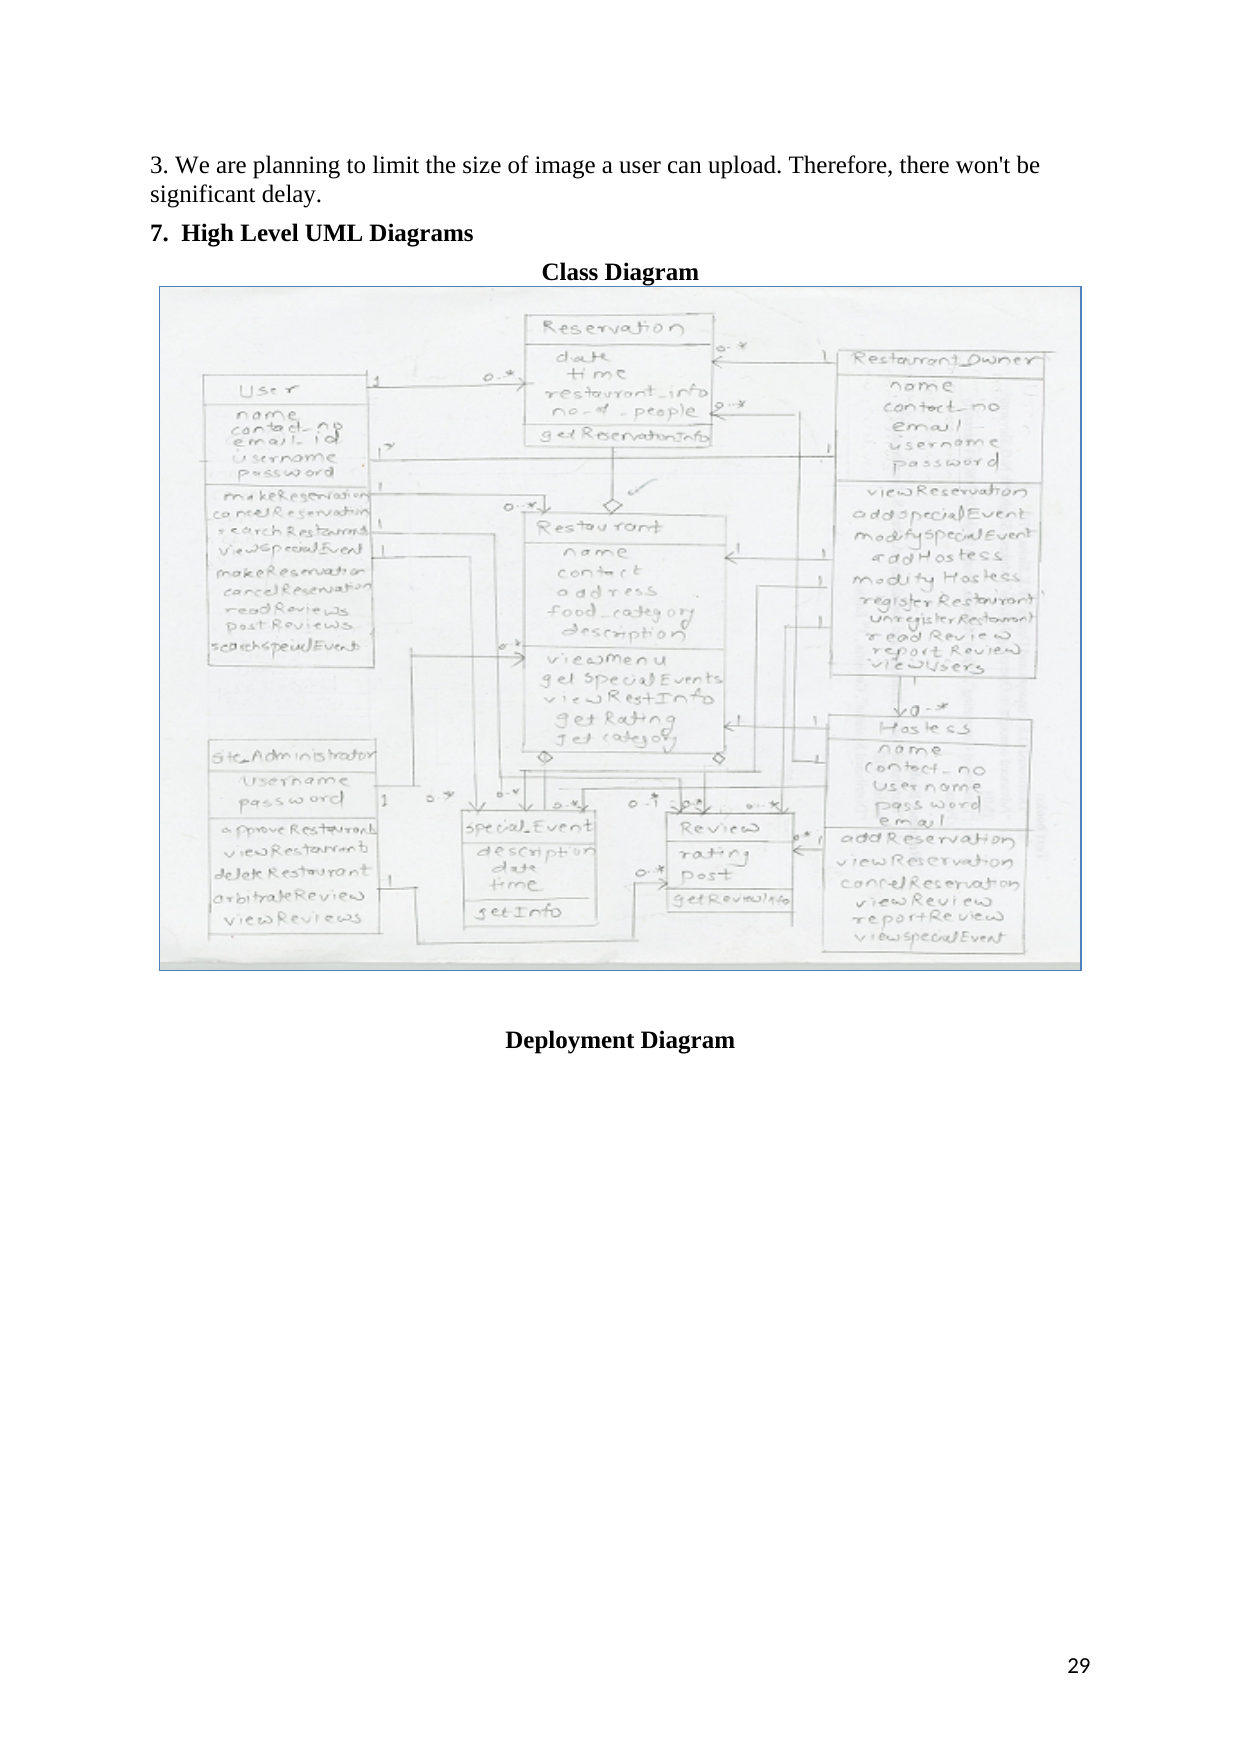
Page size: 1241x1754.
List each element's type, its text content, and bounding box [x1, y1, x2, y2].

picture [160, 287, 1080, 970]
subtitle 7. High Level UML Diagrams [150, 218, 1090, 247]
text Deployment Diagram [150, 1025, 1090, 1054]
text 3. We are planning to limit the size of image a user can upload. Therefore, there won't be significant delay. [150, 150, 1090, 207]
